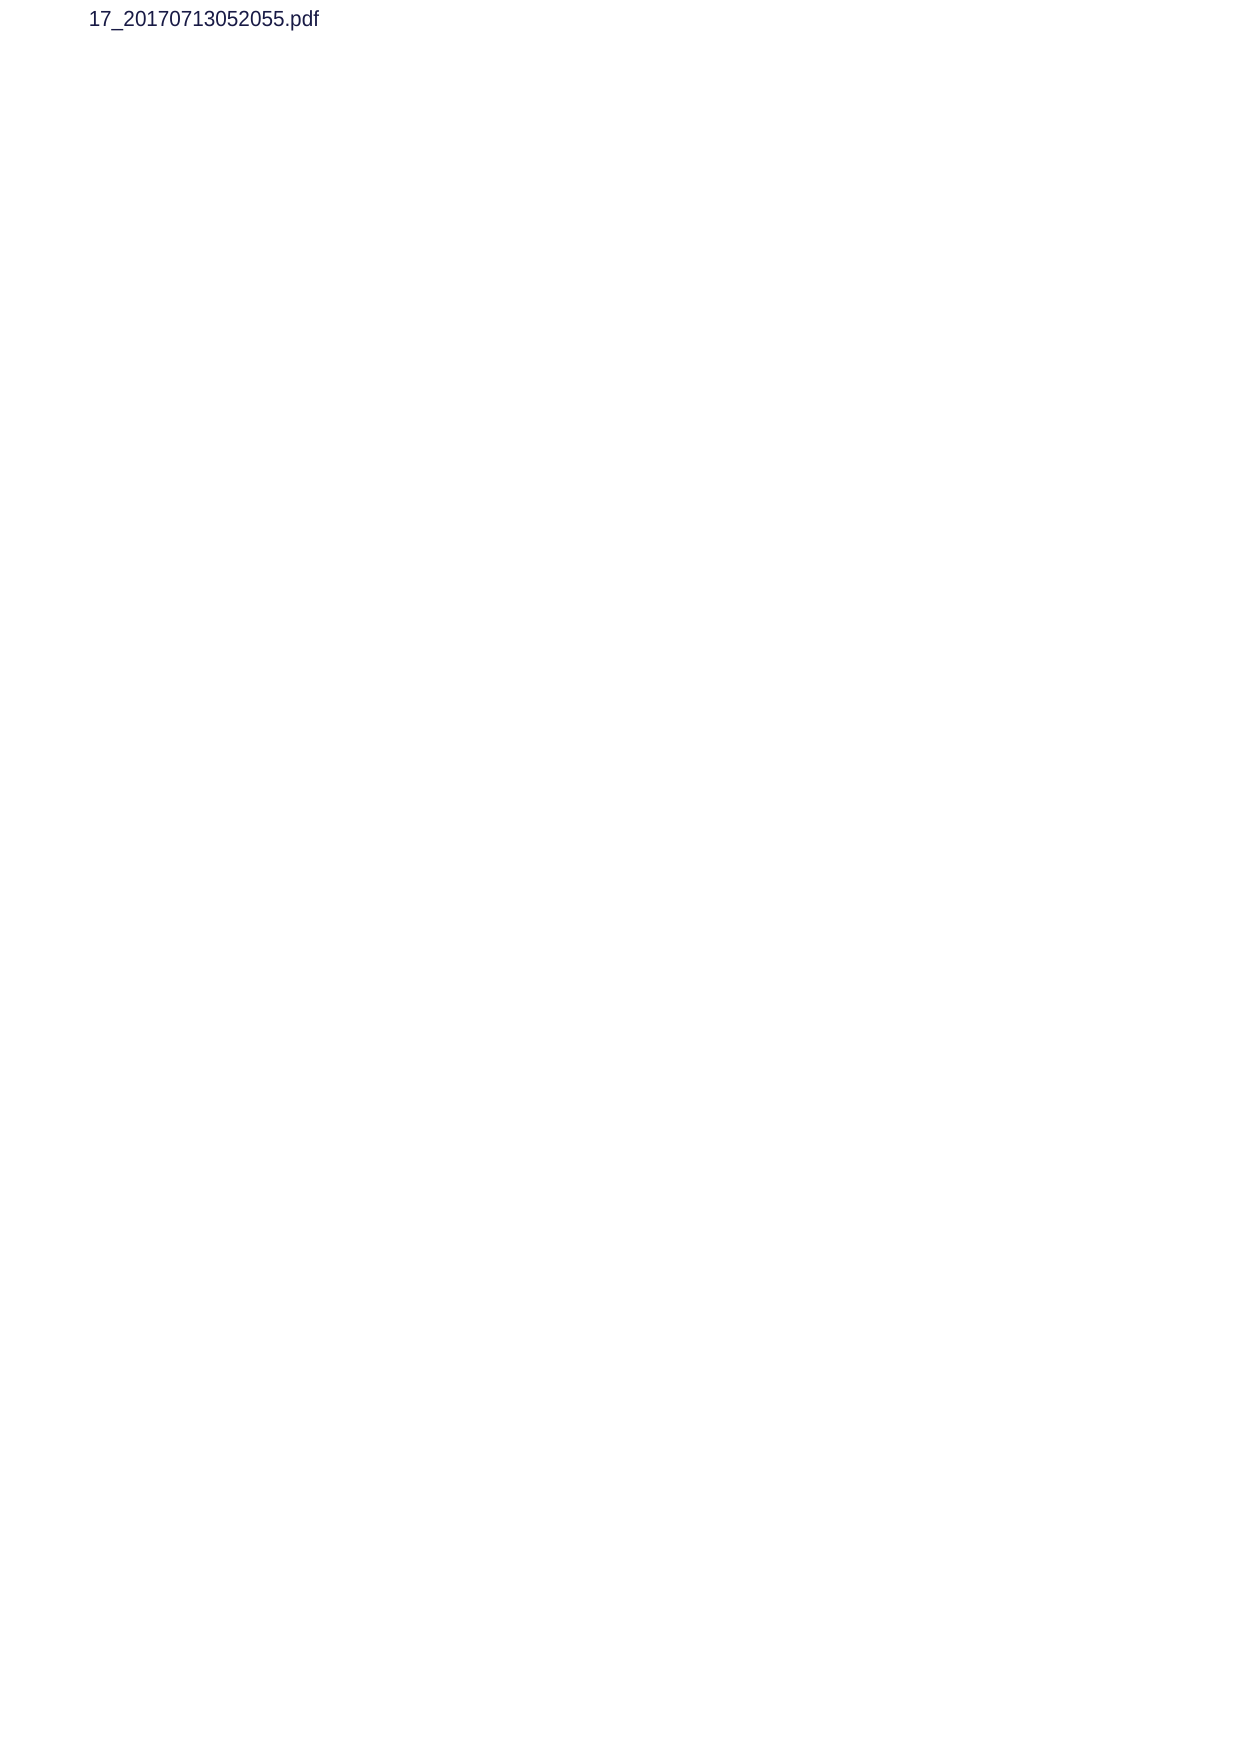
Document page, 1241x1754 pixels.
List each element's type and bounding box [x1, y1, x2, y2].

list [88, 6, 1072, 31]
